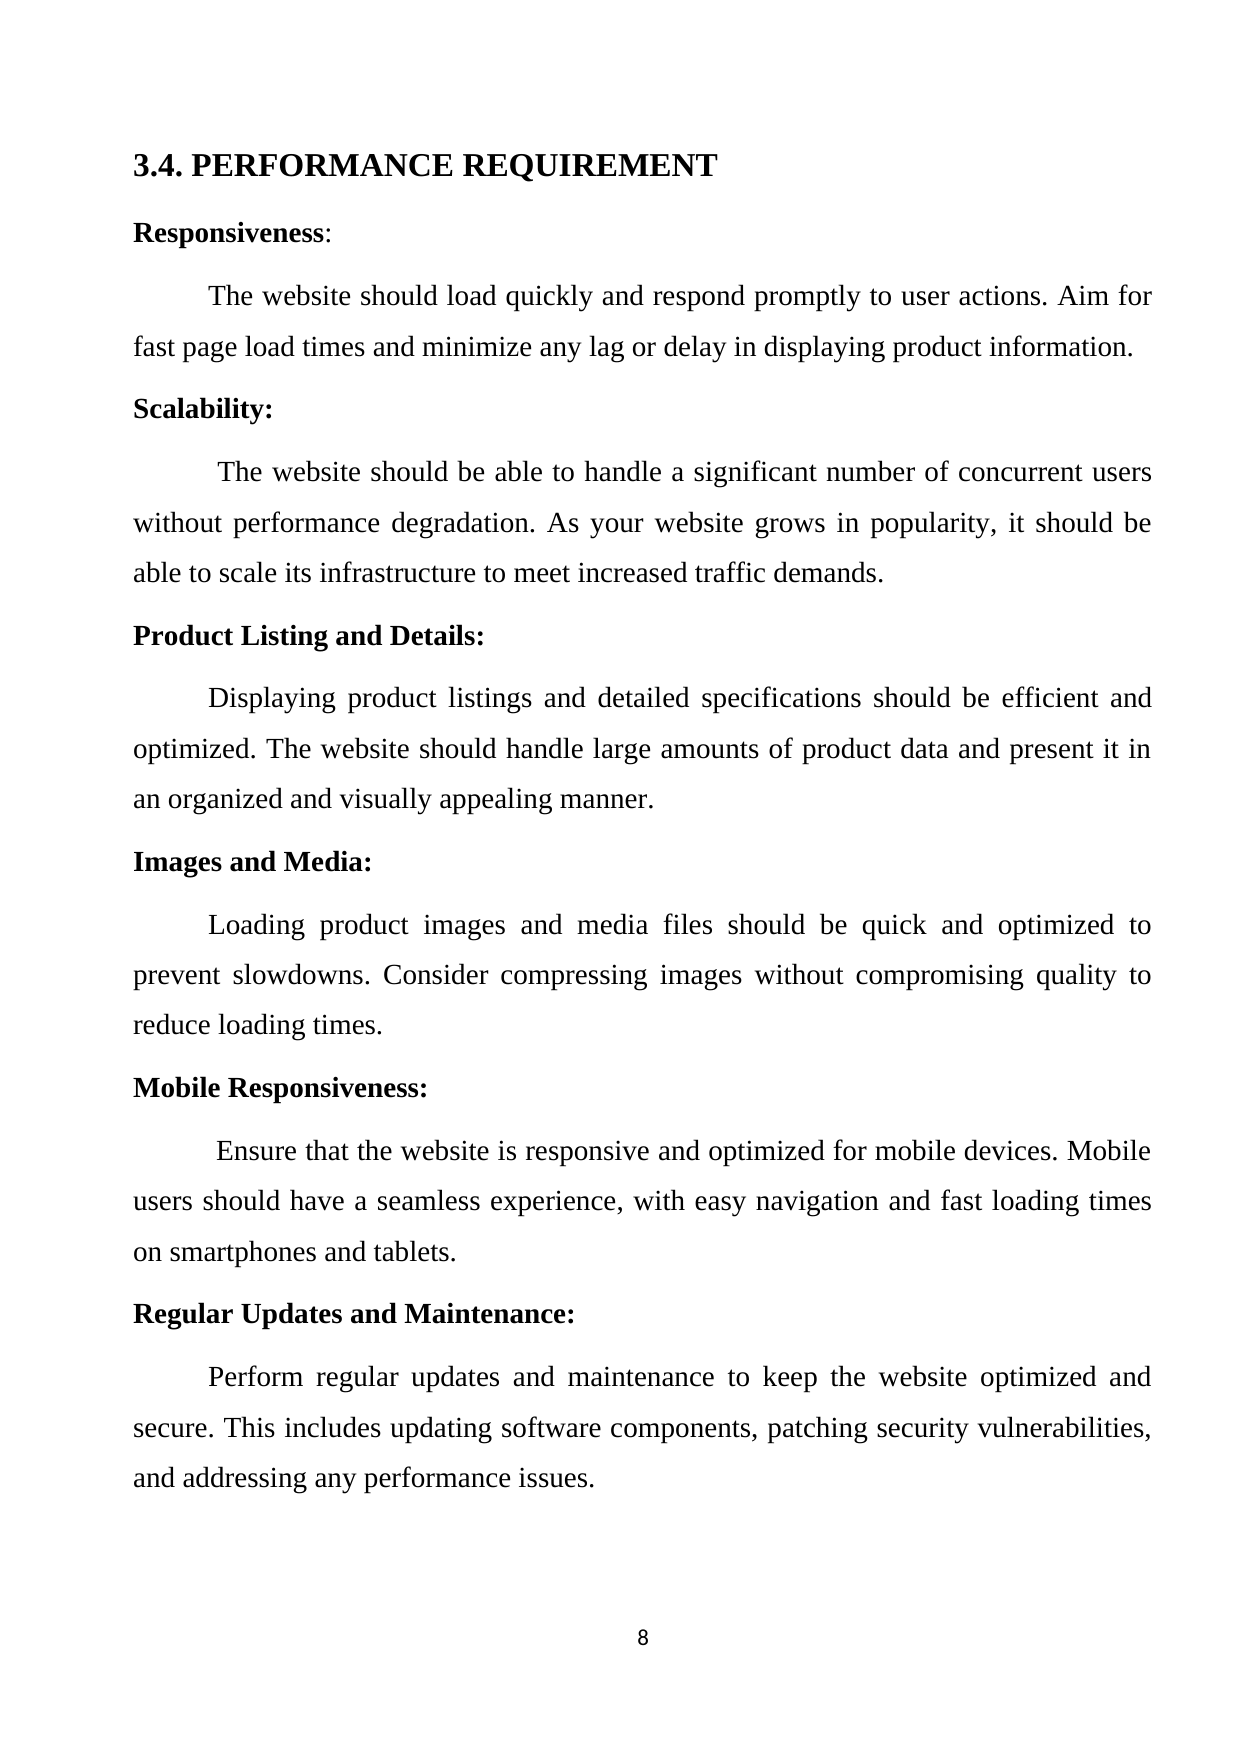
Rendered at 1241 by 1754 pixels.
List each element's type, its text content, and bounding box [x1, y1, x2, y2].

text Regular Updates and Maintenance: [133, 1297, 1153, 1330]
text Scalability: [133, 392, 1153, 425]
text Perform regular updates and maintenance to keep the website optimized and secure. This includes updating software components, patching security vulnerabilities, and addressing any performance issues. [133, 1359, 1153, 1493]
text 3.4. PERFORMANCE REQUIREMENT [133, 146, 1153, 184]
text Product Listing and Details: [133, 618, 1153, 651]
text The website should load quickly and respond promptly to user actions. Aim for fast page load times and minimize any lag or delay in displaying product information. [133, 278, 1153, 362]
text Loading product images and media files should be quick and optimized to prevent slowdowns. Consider compressing images without compromising quality to reduce loading times. [133, 907, 1153, 1041]
text Mobile Responsiveness: [133, 1070, 1153, 1104]
text Ensure that the website is responsive and optimized for mobile devices. Mobile users should have a seamless experience, with easy navigation and fast loading times on smartphones and tablets. [133, 1133, 1153, 1267]
text The website should be able to handle a significant number of concurrent users without performance degradation. As your website grows in popularity, it should be able to scale its infrastructure to meet increased traffic demands. [133, 454, 1153, 588]
text Responsiveness: [133, 216, 1153, 249]
text Displaying product listings and detailed specifications should be efficient and optimized. The website should handle large amounts of product data and present it in an organized and visually appealing manner. [133, 681, 1153, 815]
text Images and Media: [133, 844, 1153, 878]
